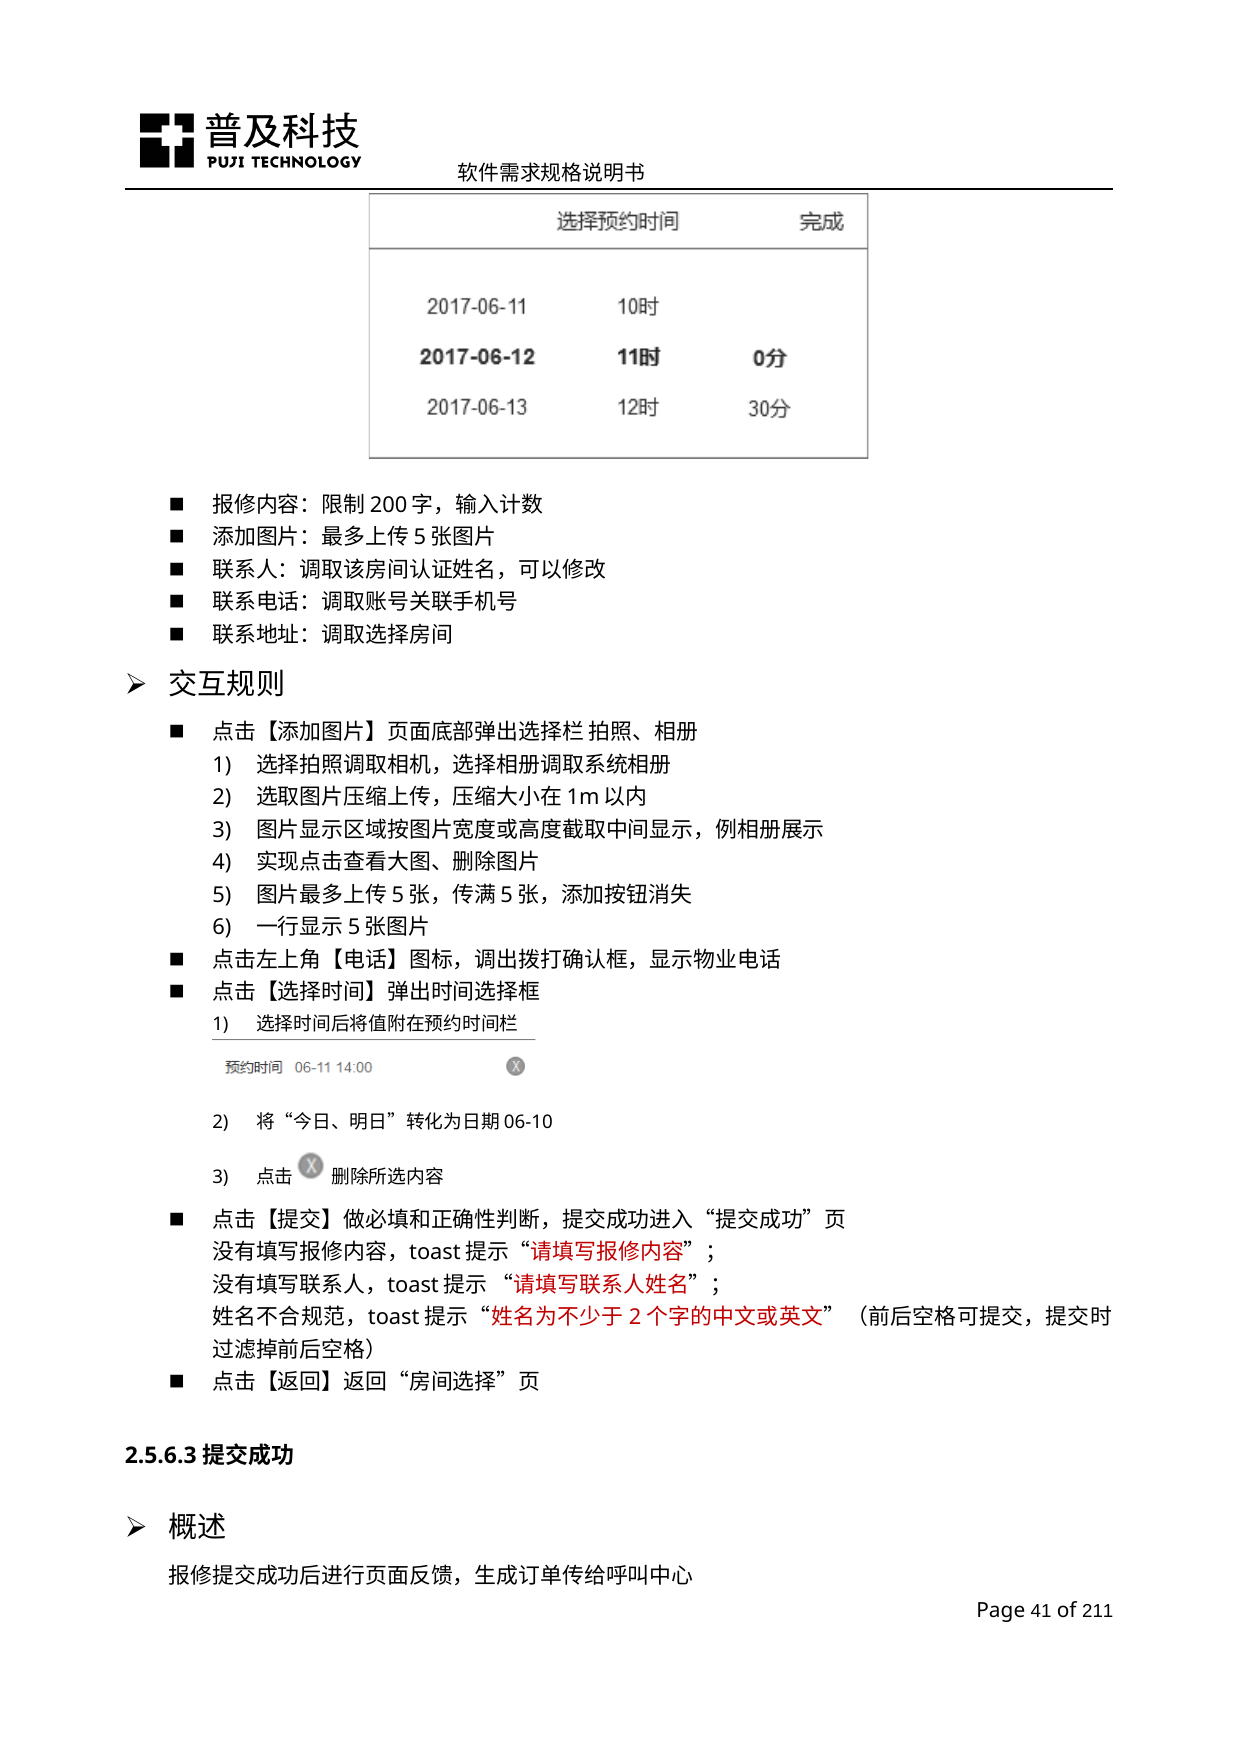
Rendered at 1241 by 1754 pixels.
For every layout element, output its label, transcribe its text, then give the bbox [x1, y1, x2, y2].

list 图片最多上传5张，传满5张，添加按钮消失 [212, 876, 1113, 909]
list 联系电话：调取账号关联手机号 [168, 584, 1113, 616]
picture [124, 103, 365, 180]
list 点击删除所选内容 [212, 1136, 1113, 1201]
list 添加图片：最多上传5张图片 [168, 519, 1113, 551]
list 报修提交成功后进行页面反馈，生成订单传给呼叫中心 [168, 1558, 1113, 1590]
list 点击【提交】做必填和正确性判断，提交成功进入“提交成功”页 [168, 1201, 1113, 1234]
list 点击左上角【电话】图标，调出拨打确认框，显示物业电话 [168, 941, 1113, 974]
list 报修内容：限制200字，输入计数 [168, 486, 1113, 519]
list 联系地址：调取选择房间 [168, 616, 1113, 649]
list 没有填写报修内容，toast提示“请填写报修内容”； [212, 1234, 1113, 1266]
list 没有填写联系人，toast提示 “请填写联系人姓名”； [212, 1266, 1113, 1299]
list 点击【选择时间】弹出时间选择框 [168, 974, 1113, 1006]
list 点击【添加图片】页面底部弹出选择栏 拍照、相册 [168, 714, 1113, 746]
list 一行显示5张图片 [212, 909, 1113, 941]
picture [368, 193, 869, 459]
picture [293, 1148, 332, 1184]
list 概述 [124, 1493, 1113, 1558]
picture [212, 1038, 536, 1087]
list 选取图片压缩上传，压缩大小在1m以内 [212, 779, 1113, 811]
subtitle 提交成功 [124, 1421, 1113, 1486]
list 姓名不合规范，toast提示“姓名为不少于2个字的中文或英文”（前后空格可提交，提交时过滤掉前后空格） [212, 1299, 1113, 1364]
list 选择时间后将值附在预约时间栏 [212, 1006, 1113, 1039]
list 点击【返回】返回“房间选择”页 [168, 1364, 1113, 1396]
list 实现点击查看大图、删除图片 [212, 844, 1113, 876]
list 图片显示区域按图片宽度或高度截取中间显示，例相册展示 [212, 811, 1113, 844]
list 交互规则 [124, 649, 1113, 714]
list 将“今日、明日”转化为日期 06-10 [212, 1104, 1113, 1136]
list 选择拍照调取相机，选择相册调取系统相册 [212, 746, 1113, 779]
list 联系人：调取该房间认证姓名，可以修改 [168, 551, 1113, 584]
